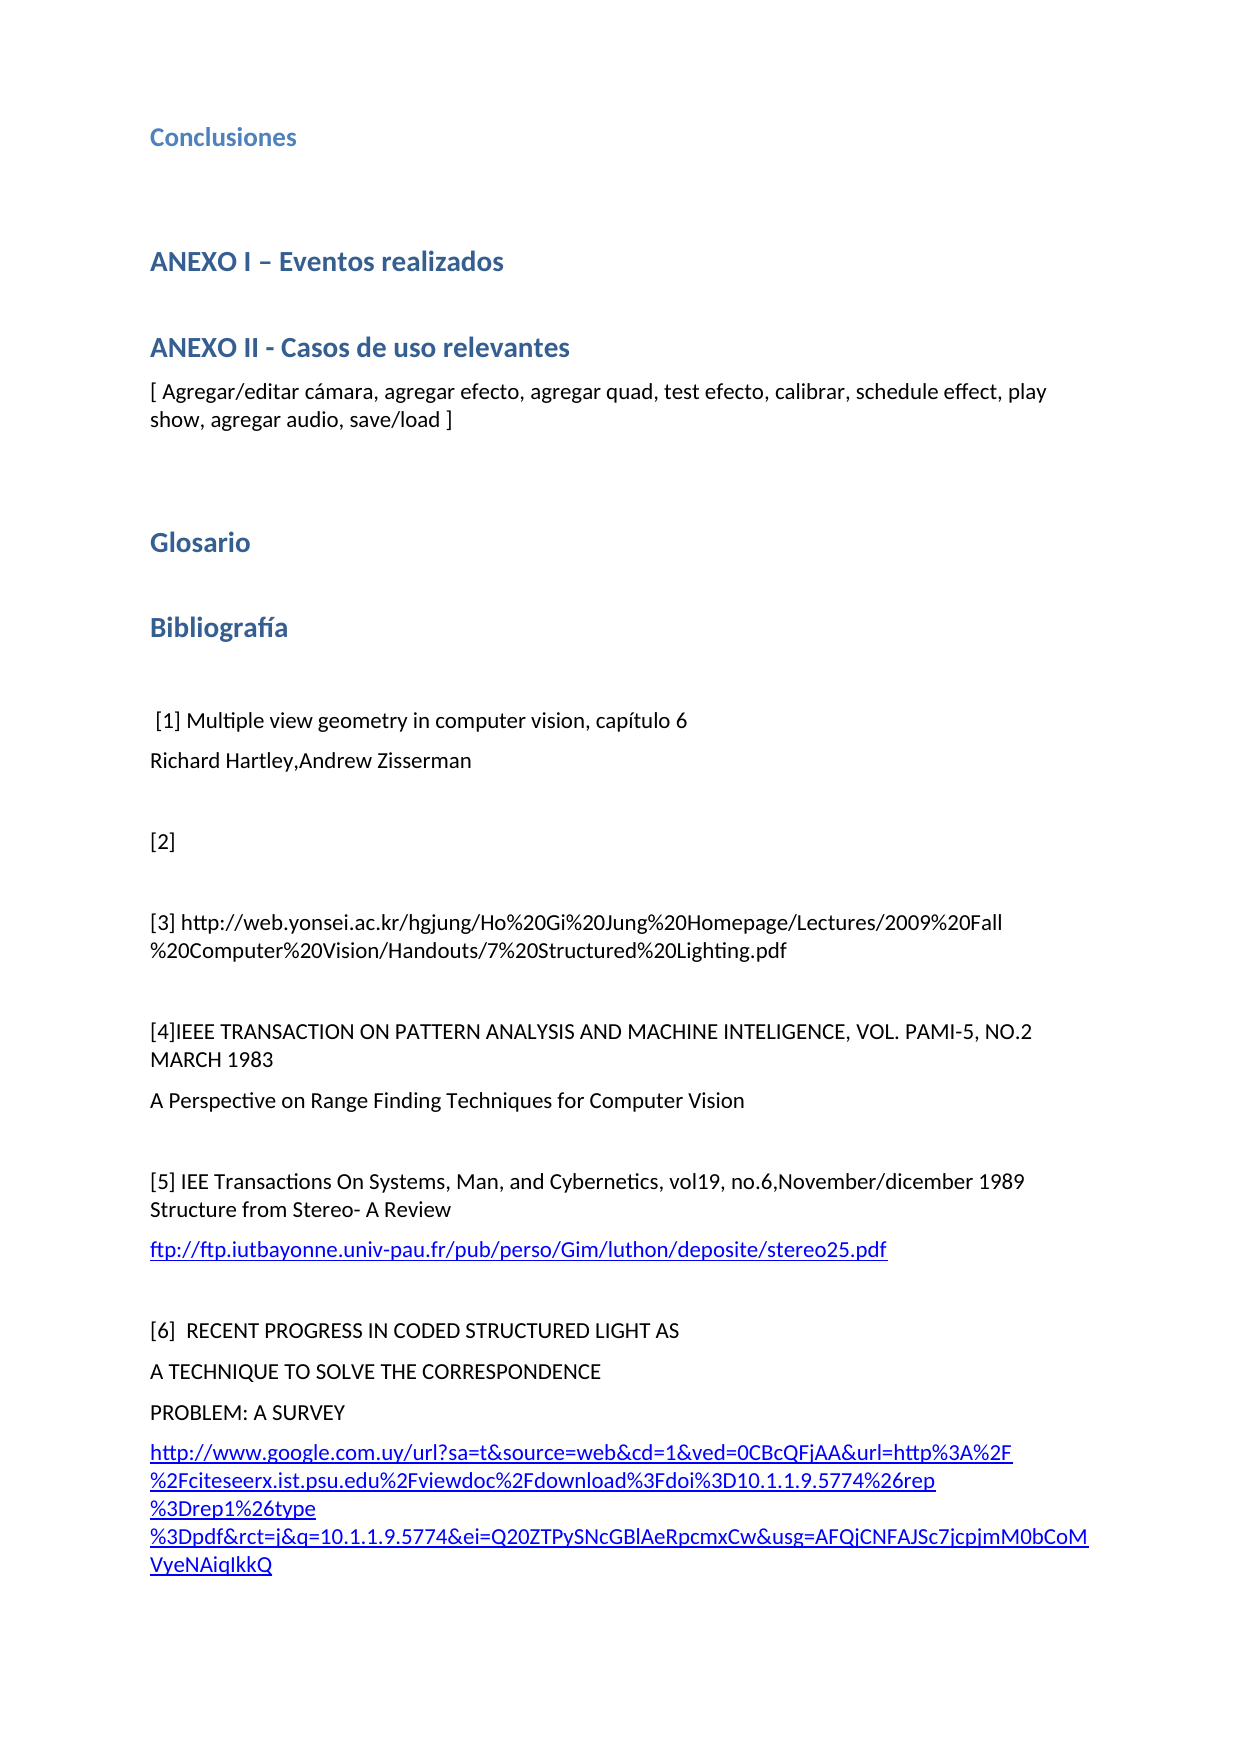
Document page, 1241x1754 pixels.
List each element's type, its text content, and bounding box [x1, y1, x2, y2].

subtitle Glosario [150, 524, 1090, 559]
text A Perspective on Range Finding Techniques for Computer Vision [150, 1086, 1090, 1114]
subtitle ANEXO I – Eventos realizados [150, 243, 1090, 279]
text [1] Multiple view geometry in computer vision, capítulo 6 [150, 706, 1090, 734]
subtitle Conclusiones [150, 120, 1090, 153]
subtitle ANEXO II - Casos de uso relevantes [150, 329, 1090, 365]
text [3] http://web.yonsei.ac.kr/hgjung/Ho%20Gi%20Jung%20Homepage/Lectures/2009%20Fall%20Computer%20Vision/Handouts/7%20Structured%20Lighting.pdf [150, 908, 1090, 964]
text [4]IEEE TRANSACTION ON PATTERN ANALYSIS AND MACHINE INTELIGENCE, VOL. PAMI-5, NO.2 MARCH 1983 [150, 1017, 1090, 1073]
text Richard Hartley,Andrew Zisserman [150, 746, 1090, 774]
text [6] RECENT PROGRESS IN CODED STRUCTURED LIGHT AS [150, 1317, 1090, 1344]
text [ Agregar/editar cámara, agregar efecto, agregar quad, test efecto, calibrar, schedule effect, play show, agregar audio, save/load ] [150, 377, 1090, 433]
text [2] [150, 827, 1090, 855]
text A TECHNIQUE TO SOLVE THE CORRESPONDENCE [150, 1357, 1090, 1385]
text ftp://ftp.iutbayonne.univ-pau.fr/pub/perso/Gim/luthon/deposite/stereo25.pdf [150, 1236, 1090, 1263]
subtitle Bibliografía [150, 609, 1090, 645]
text [5] IEE Transactions On Systems, Man, and Cybernetics, vol19, no.6,November/dicember 1989 Structure from Stereo- A Review [150, 1167, 1090, 1223]
text PROBLEM: A SURVEY [150, 1398, 1090, 1426]
text http://www.google.com.uy/url?sa=t&source=web&cd=1&ved=0CBcQFjAA&url=http%3A%2F%2Fciteseerx.ist.psu.edu%2Fviewdoc%2Fdownload%3Fdoi%3D10.1.1.9.5774%26rep%3Drep1%26type%3Dpdf&rct=j&q=10.1.1.9.5774&ei=Q20ZTPySNcGBlAeRpcmxCw&usg=AFQjCNFAJSc7jcpjmM0bCoMVyeNAiqIkkQ [150, 1438, 1090, 1578]
